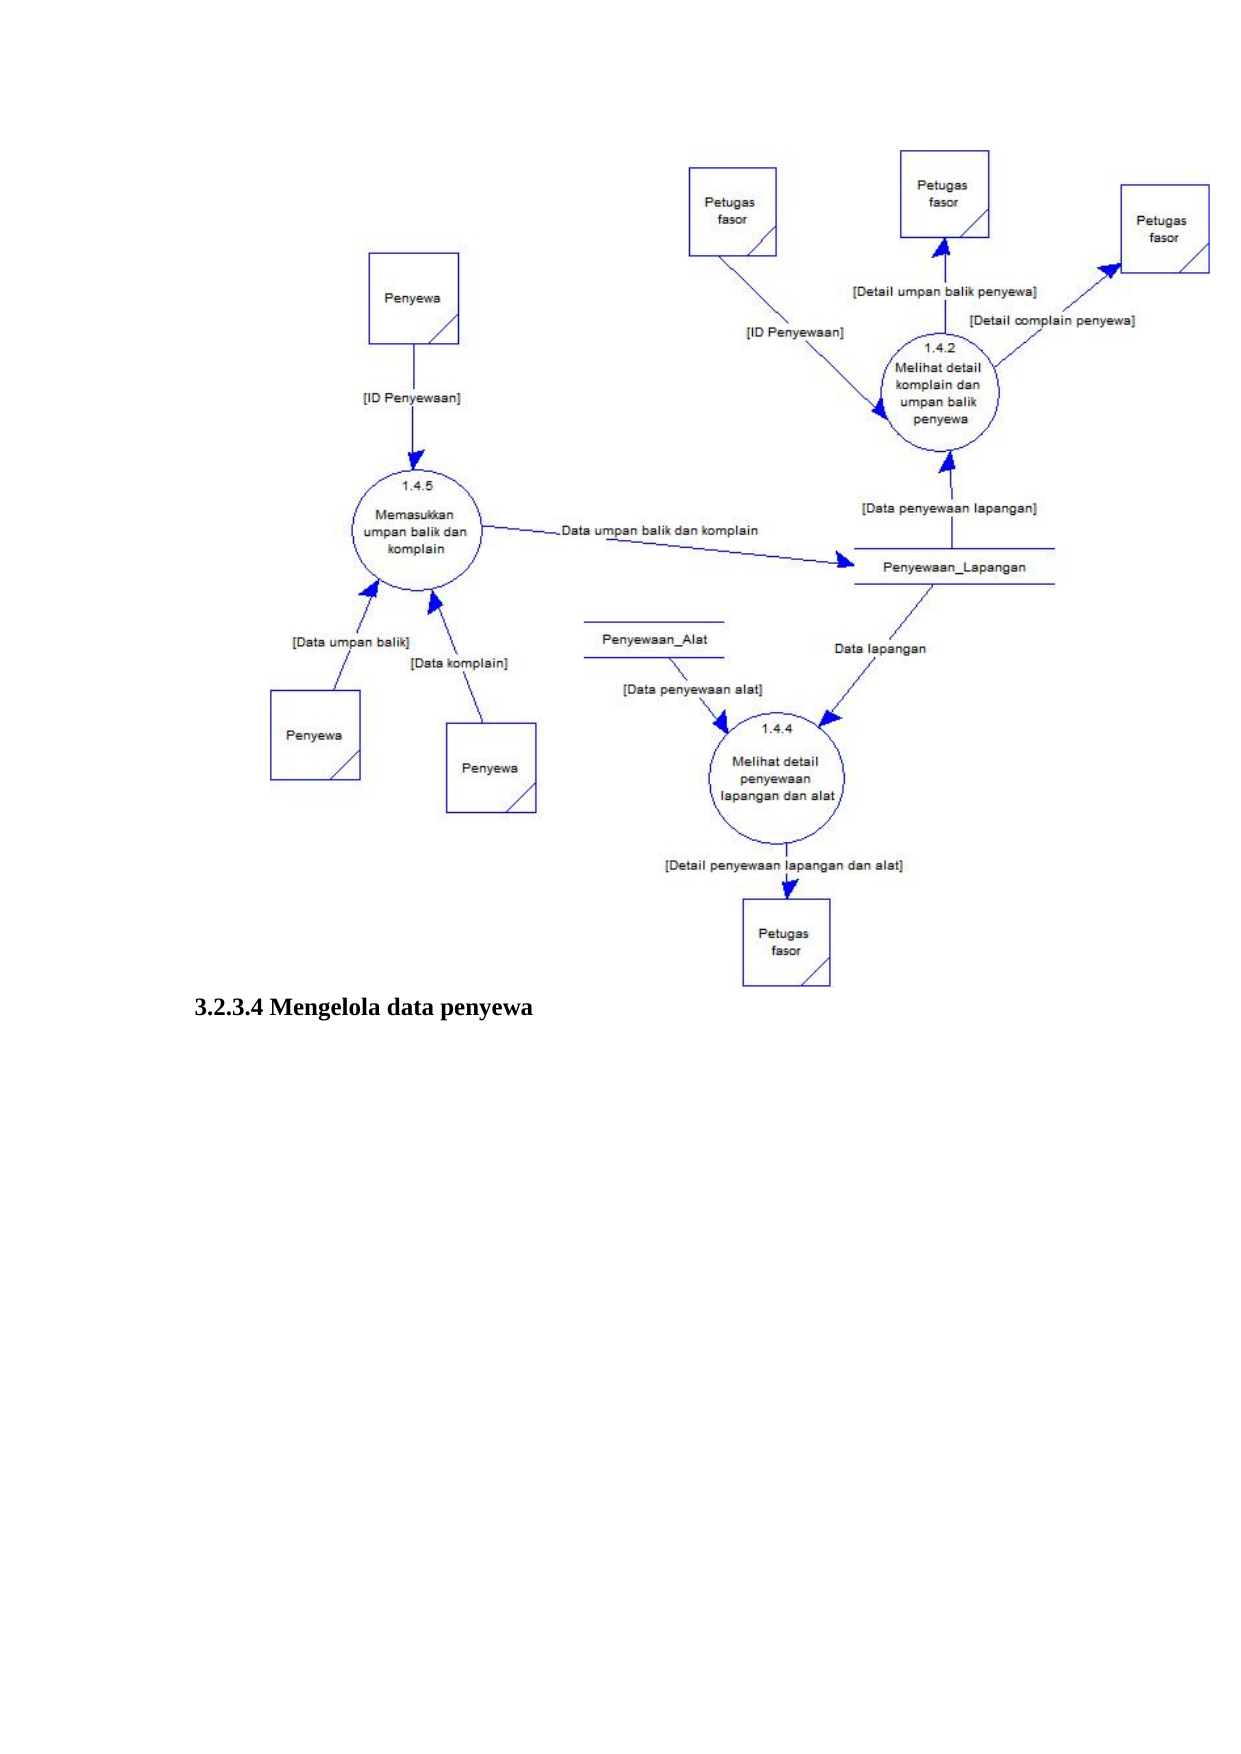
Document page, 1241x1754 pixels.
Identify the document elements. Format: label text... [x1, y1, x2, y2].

picture [269, 150, 1210, 988]
list Mengelola data penyewa [194, 992, 1090, 1021]
